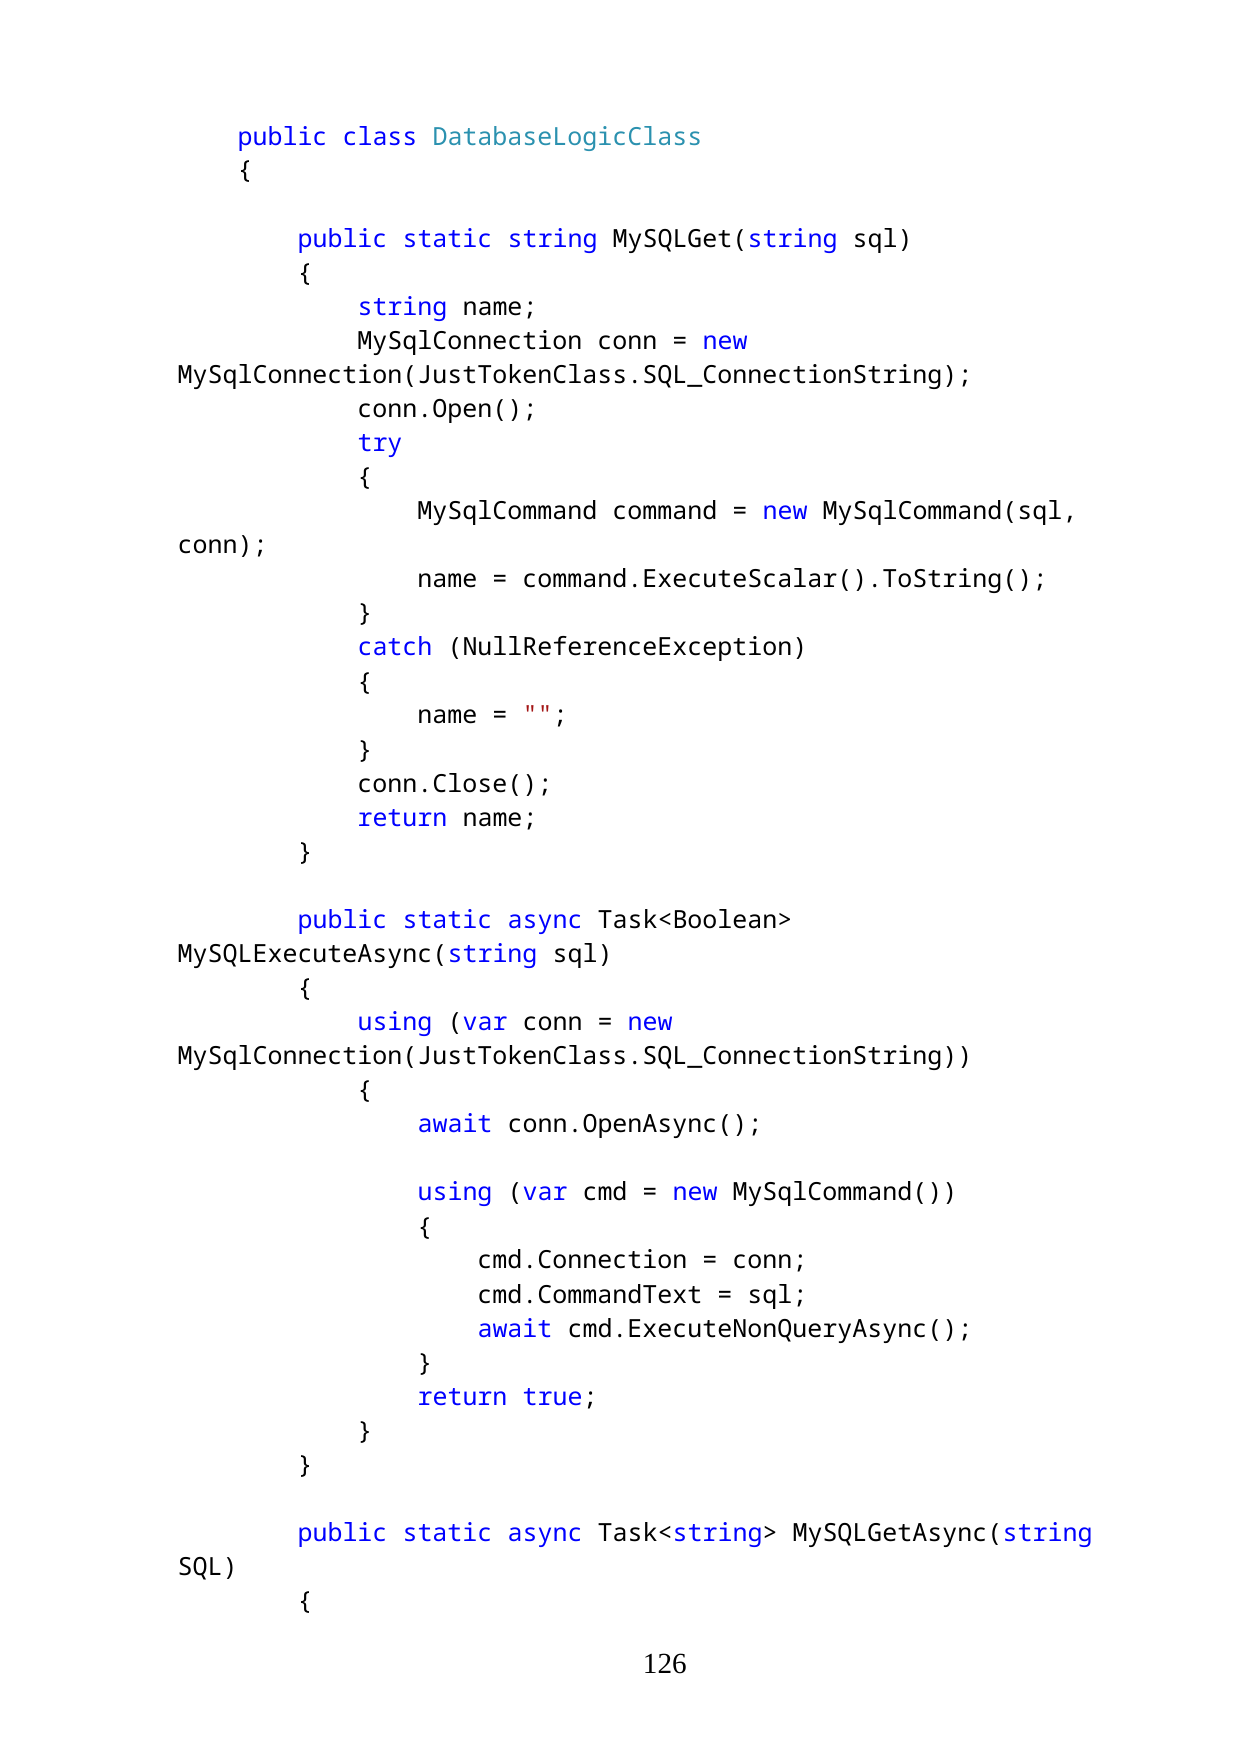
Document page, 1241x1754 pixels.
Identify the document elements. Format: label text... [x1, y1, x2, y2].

text using (var conn = new MySqlConnection(JustTokenClass.SQL_ConnectionString)) [177, 1004, 1152, 1072]
text } [177, 1344, 1152, 1378]
text try [177, 425, 1152, 459]
text { [177, 1583, 1152, 1617]
text public static string MySQLGet(string sql) [177, 220, 1152, 254]
text conn.Open(); [177, 391, 1152, 425]
text public static async Task<string> MySQLGetAsync(string SQL) [177, 1515, 1152, 1583]
text public class DatabaseLogicClass [177, 118, 1152, 152]
text { [177, 970, 1152, 1004]
text string name; [177, 288, 1152, 322]
text { [177, 152, 1152, 186]
text } [177, 833, 1152, 867]
text using (var cmd = new MySqlCommand()) [177, 1174, 1152, 1208]
text cmd.CommandText = sql; [177, 1276, 1152, 1310]
text await cmd.ExecuteNonQueryAsync(); [177, 1310, 1152, 1344]
text await conn.OpenAsync(); [177, 1106, 1152, 1140]
text name = command.ExecuteScalar().ToString(); [177, 561, 1152, 595]
text } [177, 1412, 1152, 1447]
text { [177, 1208, 1152, 1242]
text name = ""; [177, 697, 1152, 731]
text cmd.Connection = conn; [177, 1242, 1152, 1276]
text return true; [177, 1378, 1152, 1412]
text catch (NullReferenceException) [177, 629, 1152, 663]
text public static async Task<Boolean> MySQLExecuteAsync(string sql) [177, 902, 1152, 970]
text { [177, 254, 1152, 288]
text { [177, 459, 1152, 493]
text conn.Close(); [177, 765, 1152, 799]
text return name; [177, 799, 1152, 833]
text { [177, 1072, 1152, 1106]
text } [177, 595, 1152, 629]
text } [177, 731, 1152, 765]
text } [177, 1447, 1152, 1481]
text MySqlConnection conn = new MySqlConnection(JustTokenClass.SQL_ConnectionString); [177, 322, 1152, 391]
text MySqlCommand command = new MySqlCommand(sql, conn); [177, 493, 1152, 561]
text { [177, 663, 1152, 697]
